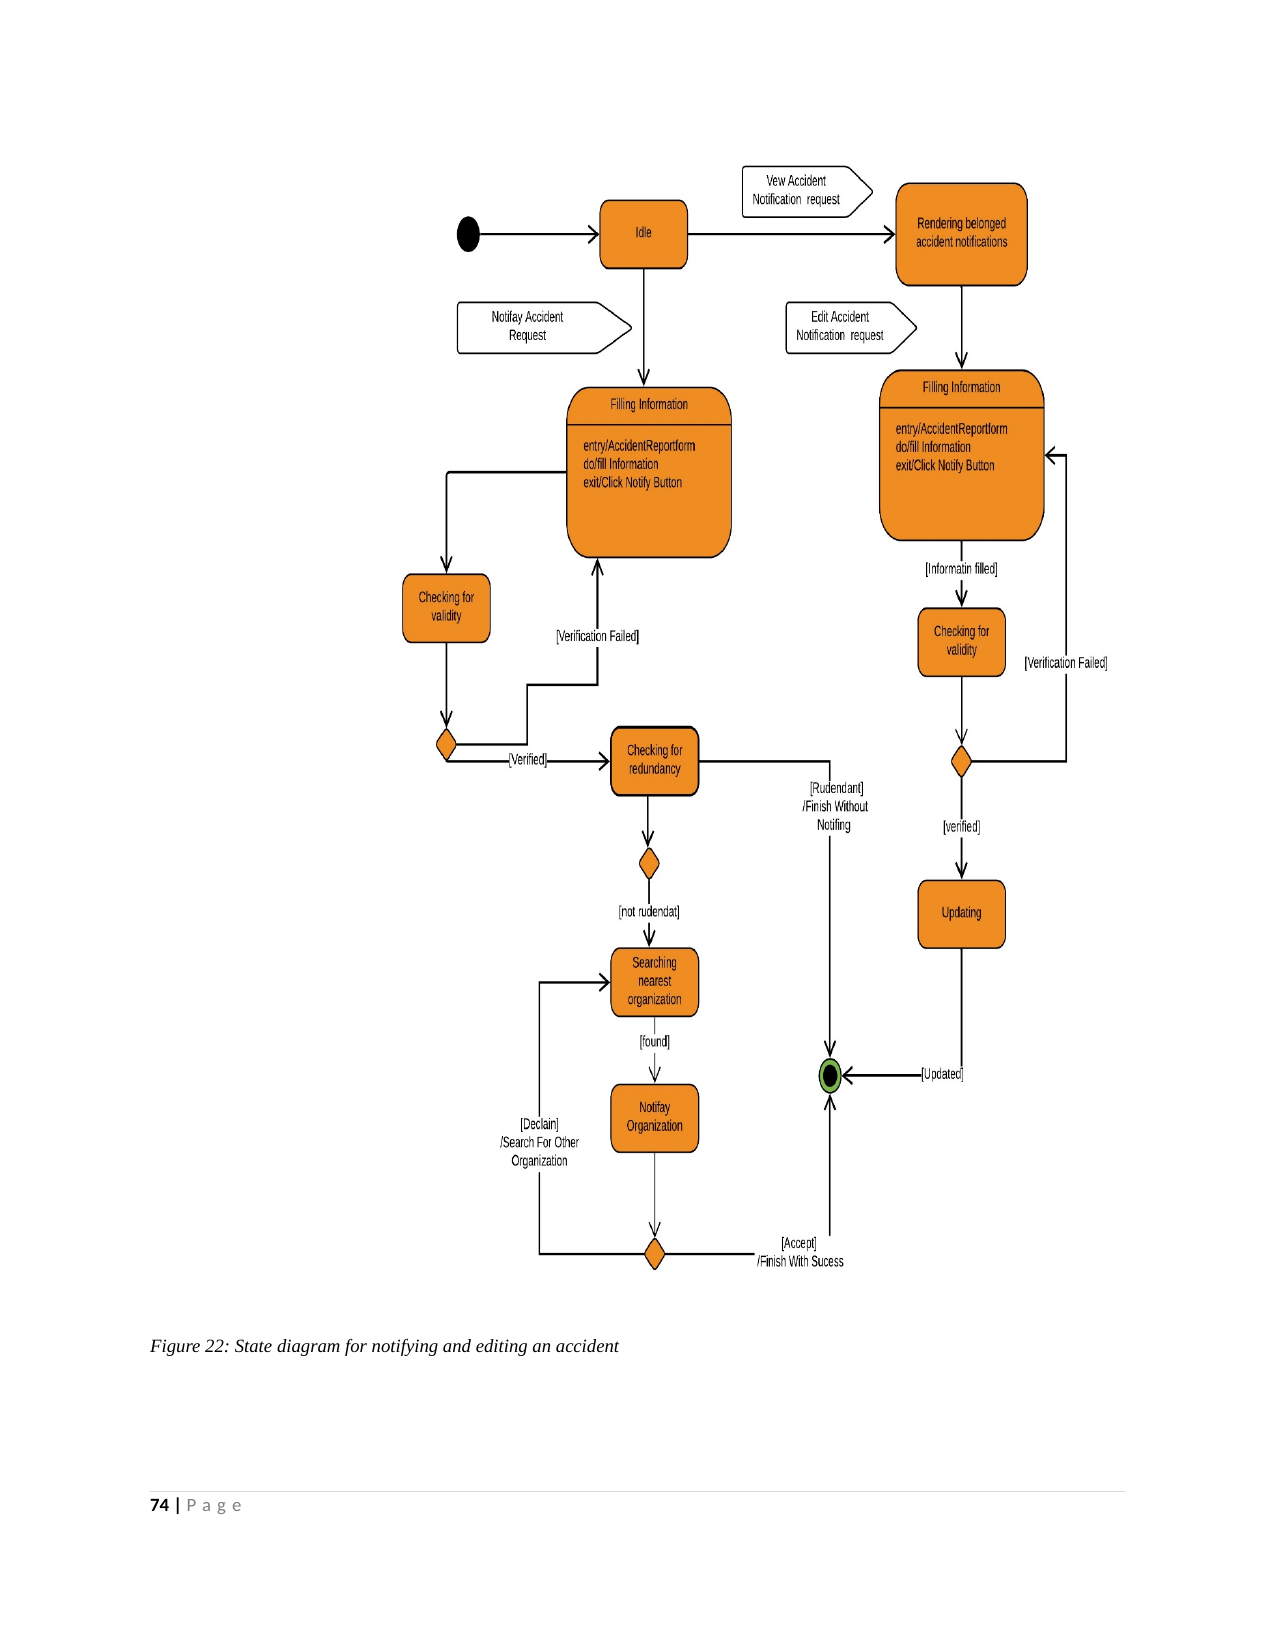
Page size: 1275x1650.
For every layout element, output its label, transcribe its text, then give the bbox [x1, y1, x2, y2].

picture [150, 150, 1125, 1305]
text Figure 22: State diagram for notifying and editing an accident [150, 1335, 1125, 1356]
